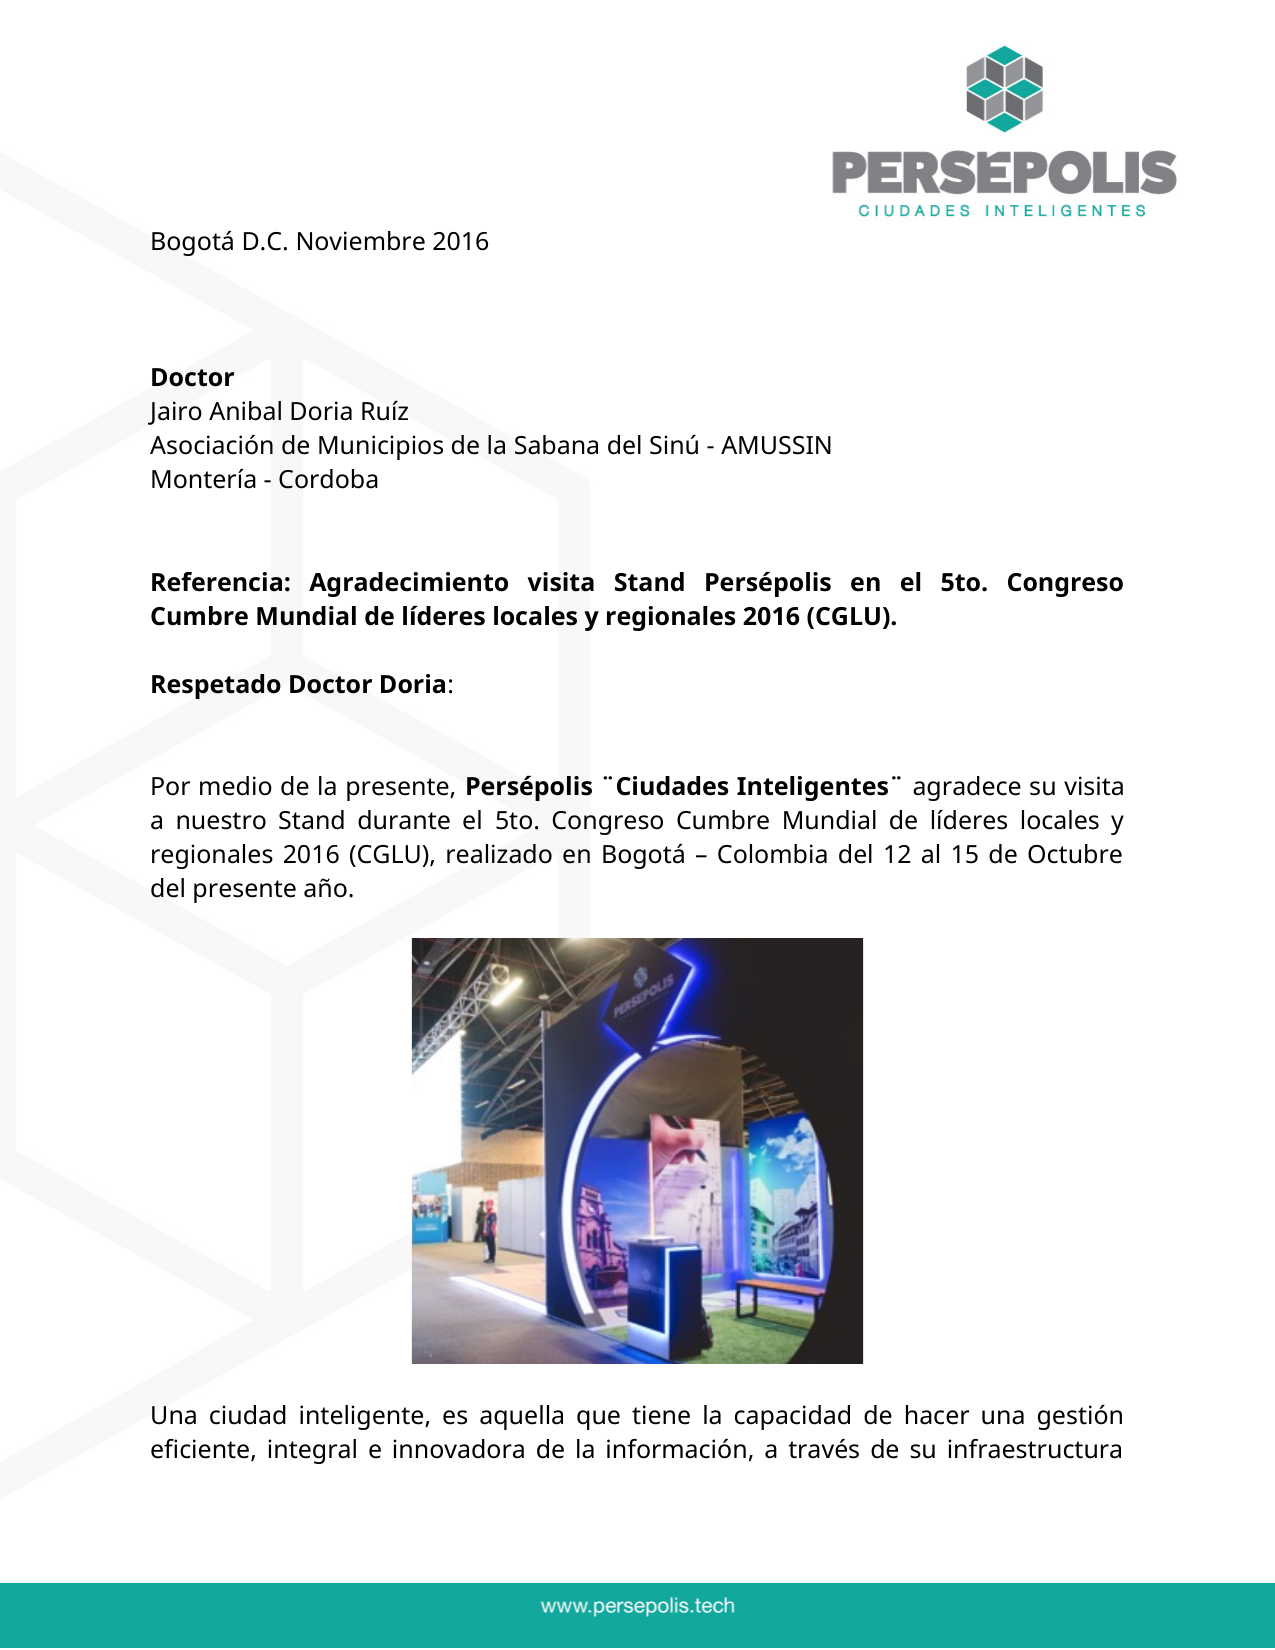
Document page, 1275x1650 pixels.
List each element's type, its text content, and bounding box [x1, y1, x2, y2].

text Por medio de la presente, Persépolis ¨Ciudades Inteligentes¨ agradece su visita a nuestro Stand durante el 5to. Congreso Cumbre Mundial de líderes locales y regionales 2016 (CGLU), realizado en Bogotá – Colombia del 12 al 15 de Octubre del presente año. [150, 769, 1125, 905]
picture [0, 0, 1275, 1648]
text Bogotá D.C. Noviembre 2016 [150, 224, 1125, 258]
text Asociación de Municipios de la Sabana del Sinú - AMUSSIN [150, 428, 1125, 462]
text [150, 1398, 1125, 1466]
text Respetado Doctor Doria: [150, 666, 1125, 701]
text Montería - Cordoba [150, 462, 1125, 496]
text Referencia: Agradecimiento visita Stand Persépolis en el 5to. Congreso Cumbre Mundial de líderes locales y regionales 2016 (CGLU). [150, 564, 1125, 632]
text Jairo Anibal Doria Ruíz [150, 394, 1125, 428]
text Doctor [150, 360, 1125, 394]
